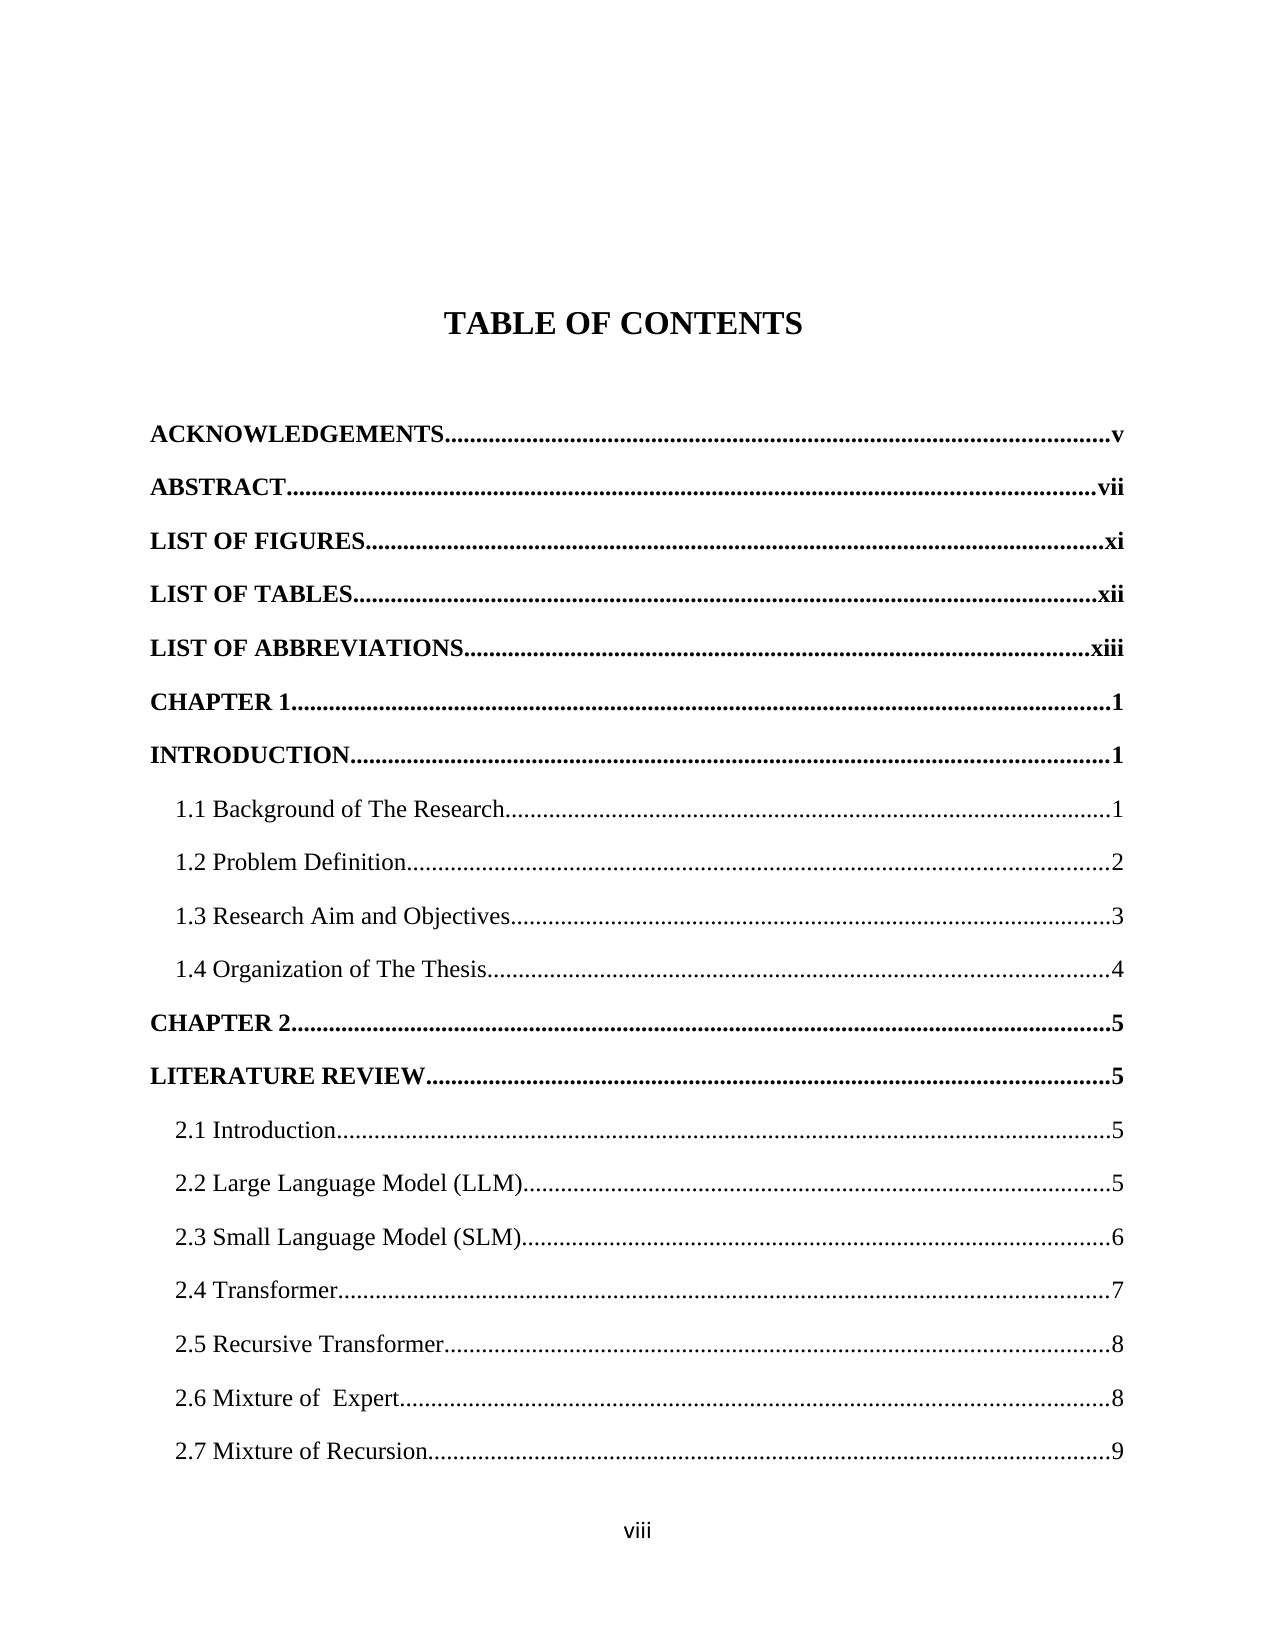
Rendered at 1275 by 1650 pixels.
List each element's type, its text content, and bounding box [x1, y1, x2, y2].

text TABLE OF CONTENTS [150, 303, 1125, 341]
